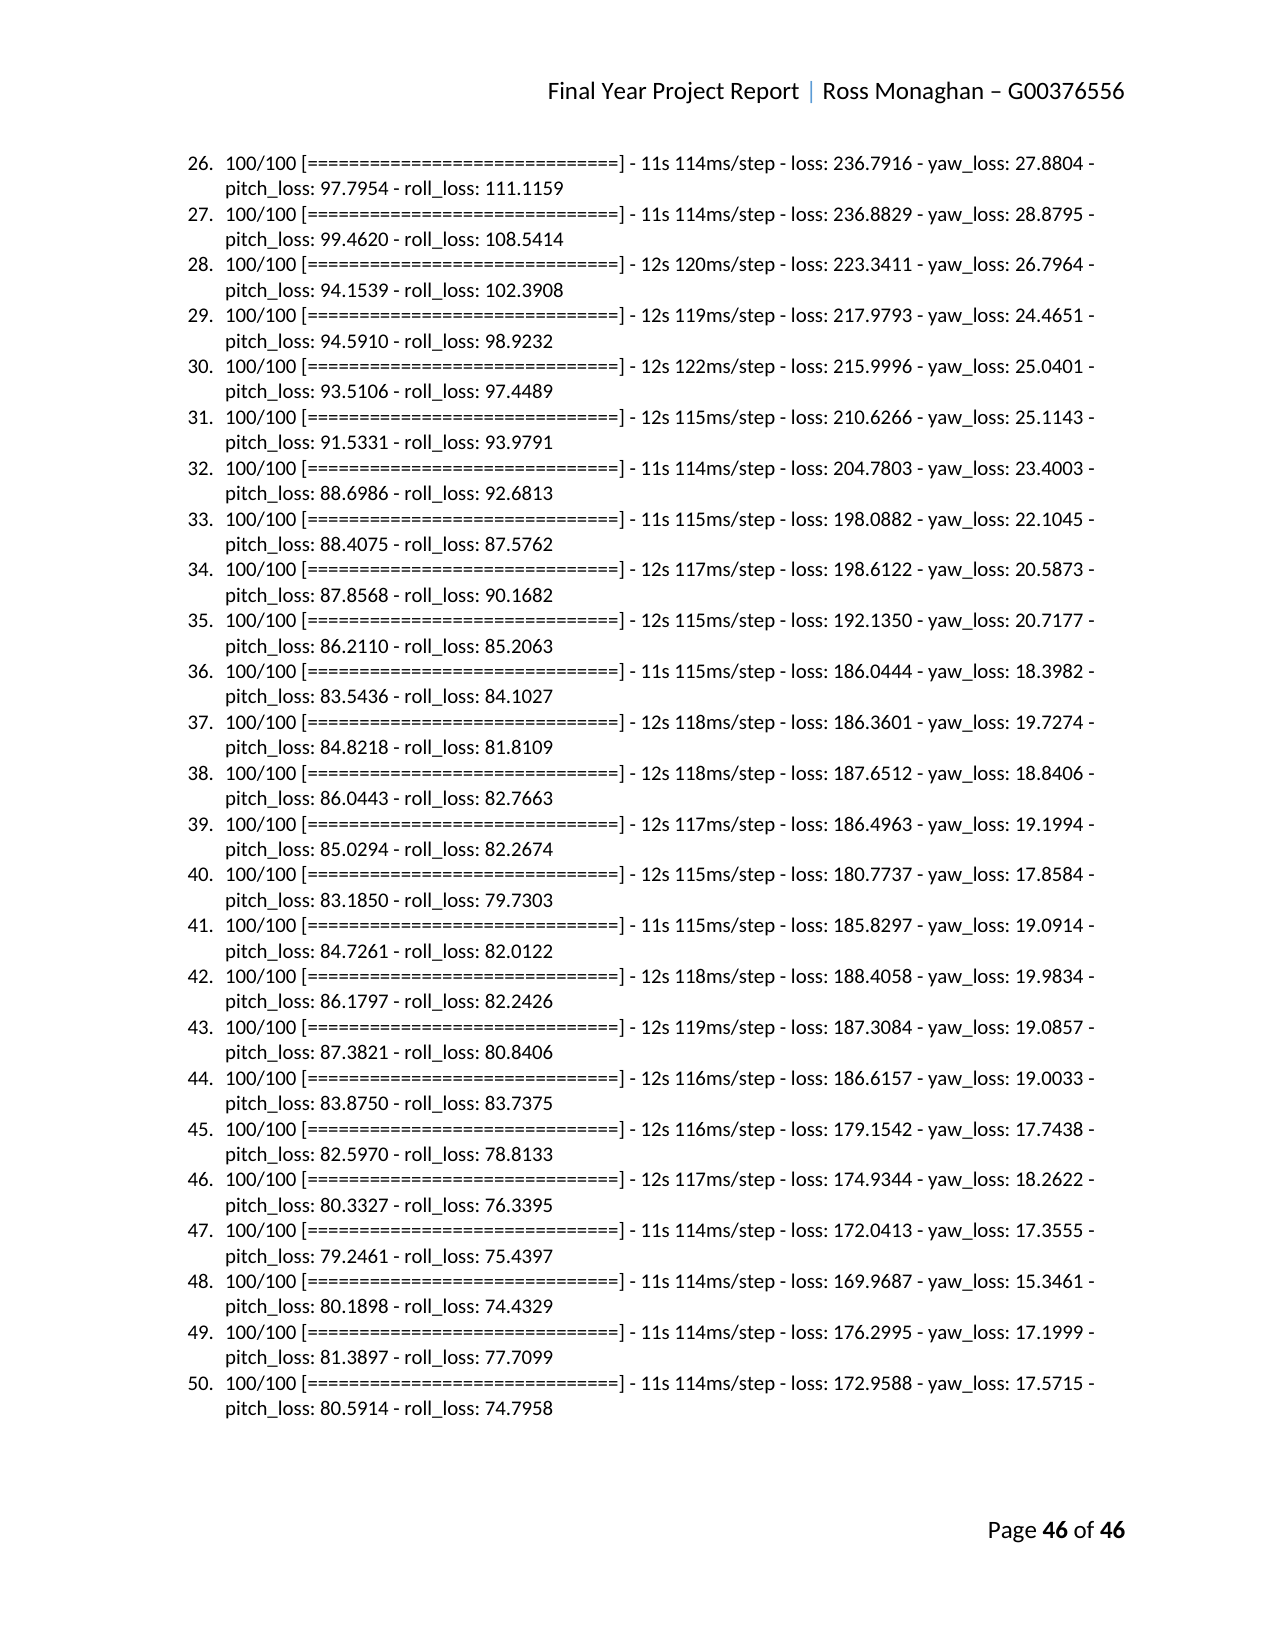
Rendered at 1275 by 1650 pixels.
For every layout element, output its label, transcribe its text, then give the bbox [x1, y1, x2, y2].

list 100/100 [==============================] - 12s 118ms/step - loss: 188.4058 - yaw_loss: 19.9834 - pitch_loss: 86.1797 - roll_loss: 82.2426 [187, 963, 1125, 1014]
list 100/100 [==============================] - 11s 115ms/step - loss: 186.0444 - yaw_loss: 18.3982 - pitch_loss: 83.5436 - roll_loss: 84.1027 [187, 658, 1125, 709]
list 100/100 [==============================] - 12s 119ms/step - loss: 217.9793 - yaw_loss: 24.4651 - pitch_loss: 94.5910 - roll_loss: 98.9232 [187, 302, 1125, 353]
list 100/100 [==============================] - 12s 115ms/step - loss: 180.7737 - yaw_loss: 17.8584 - pitch_loss: 83.1850 - roll_loss: 79.7303 [187, 862, 1125, 912]
list 100/100 [==============================] - 12s 116ms/step - loss: 179.1542 - yaw_loss: 17.7438 - pitch_loss: 82.5970 - roll_loss: 78.8133 [187, 1116, 1125, 1167]
list 100/100 [==============================] - 11s 114ms/step - loss: 169.9687 - yaw_loss: 15.3461 - pitch_loss: 80.1898 - roll_loss: 74.4329 [187, 1268, 1125, 1319]
list 100/100 [==============================] - 11s 115ms/step - loss: 198.0882 - yaw_loss: 22.1045 - pitch_loss: 88.4075 - roll_loss: 87.5762 [187, 506, 1125, 557]
list 100/100 [==============================] - 12s 117ms/step - loss: 198.6122 - yaw_loss: 20.5873 - pitch_loss: 87.8568 - roll_loss: 90.1682 [187, 557, 1125, 607]
list 100/100 [==============================] - 11s 114ms/step - loss: 236.8829 - yaw_loss: 28.8795 - pitch_loss: 99.4620 - roll_loss: 108.5414 [187, 201, 1125, 252]
list 100/100 [==============================] - 12s 115ms/step - loss: 210.6266 - yaw_loss: 25.1143 - pitch_loss: 91.5331 - roll_loss: 93.9791 [187, 404, 1125, 455]
list 100/100 [==============================] - 12s 118ms/step - loss: 187.6512 - yaw_loss: 18.8406 - pitch_loss: 86.0443 - roll_loss: 82.7663 [187, 760, 1125, 811]
list 100/100 [==============================] - 11s 114ms/step - loss: 236.7916 - yaw_loss: 27.8804 - pitch_loss: 97.7954 - roll_loss: 111.1159 [187, 150, 1125, 201]
list 100/100 [==============================] - 11s 114ms/step - loss: 204.7803 - yaw_loss: 23.4003 - pitch_loss: 88.6986 - roll_loss: 92.6813 [187, 455, 1125, 506]
list 100/100 [==============================] - 12s 118ms/step - loss: 186.3601 - yaw_loss: 19.7274 - pitch_loss: 84.8218 - roll_loss: 81.8109 [187, 709, 1125, 760]
list 100/100 [==============================] - 11s 114ms/step - loss: 172.9588 - yaw_loss: 17.5715 - pitch_loss: 80.5914 - roll_loss: 74.7958 [187, 1370, 1125, 1421]
list 100/100 [==============================] - 12s 122ms/step - loss: 215.9996 - yaw_loss: 25.0401 - pitch_loss: 93.5106 - roll_loss: 97.4489 [187, 353, 1125, 404]
list 100/100 [==============================] - 12s 116ms/step - loss: 186.6157 - yaw_loss: 19.0033 - pitch_loss: 83.8750 - roll_loss: 83.7375 [187, 1065, 1125, 1116]
list 100/100 [==============================] - 12s 120ms/step - loss: 223.3411 - yaw_loss: 26.7964 - pitch_loss: 94.1539 - roll_loss: 102.3908 [187, 252, 1125, 302]
list 100/100 [==============================] - 11s 114ms/step - loss: 176.2995 - yaw_loss: 17.1999 - pitch_loss: 81.3897 - roll_loss: 77.7099 [187, 1319, 1125, 1370]
list 100/100 [==============================] - 11s 115ms/step - loss: 185.8297 - yaw_loss: 19.0914 - pitch_loss: 84.7261 - roll_loss: 82.0122 [187, 912, 1125, 963]
list 100/100 [==============================] - 12s 117ms/step - loss: 174.9344 - yaw_loss: 18.2622 - pitch_loss: 80.3327 - roll_loss: 76.3395 [187, 1167, 1125, 1217]
list 100/100 [==============================] - 12s 115ms/step - loss: 192.1350 - yaw_loss: 20.7177 - pitch_loss: 86.2110 - roll_loss: 85.2063 [187, 607, 1125, 658]
list 100/100 [==============================] - 12s 117ms/step - loss: 186.4963 - yaw_loss: 19.1994 - pitch_loss: 85.0294 - roll_loss: 82.2674 [187, 811, 1125, 862]
list 100/100 [==============================] - 12s 119ms/step - loss: 187.3084 - yaw_loss: 19.0857 - pitch_loss: 87.3821 - roll_loss: 80.8406 [187, 1014, 1125, 1065]
list 100/100 [==============================] - 11s 114ms/step - loss: 172.0413 - yaw_loss: 17.3555 - pitch_loss: 79.2461 - roll_loss: 75.4397 [187, 1217, 1125, 1268]
